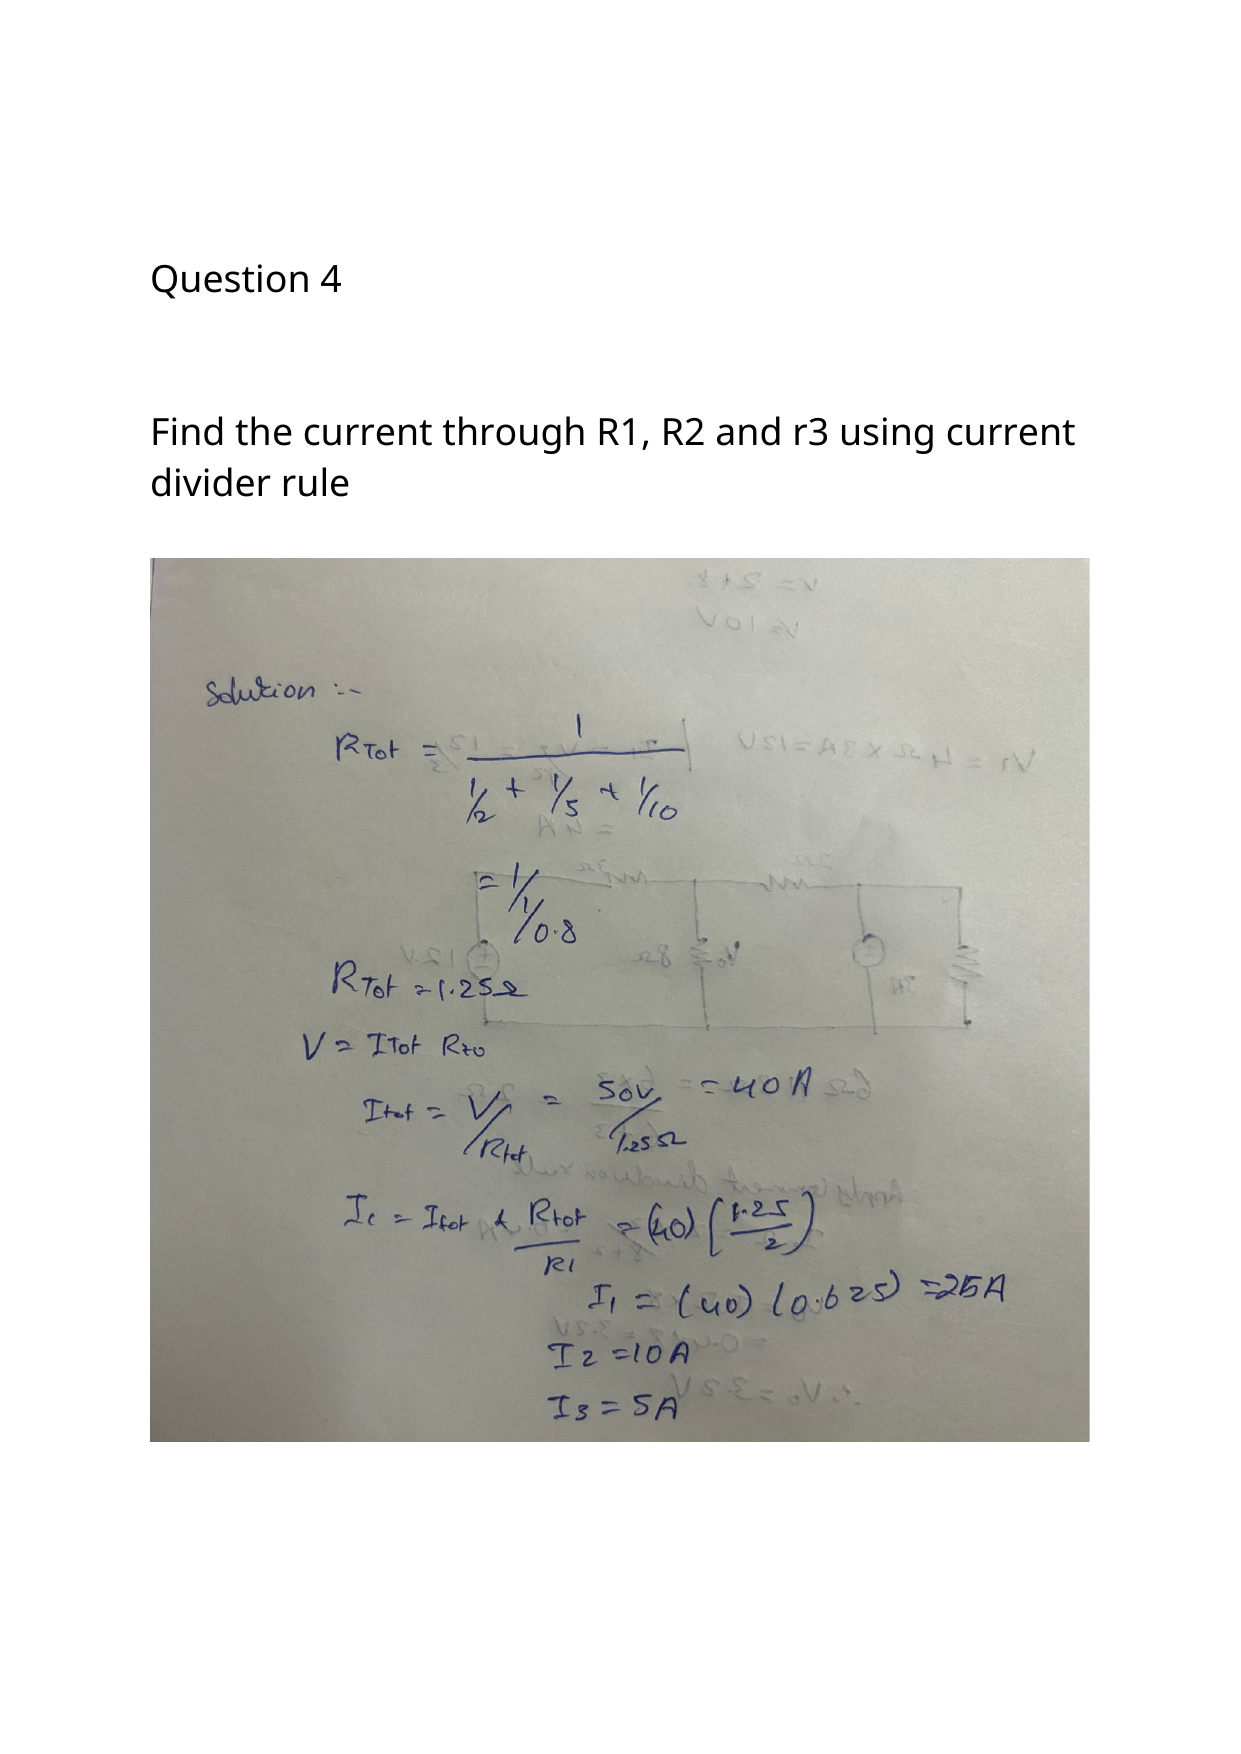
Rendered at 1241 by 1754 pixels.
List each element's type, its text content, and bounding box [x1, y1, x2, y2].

text Question 4 [150, 252, 1090, 303]
text Find the current through R1, R2 and r3 using current divider rule [150, 405, 1090, 507]
picture [150, 558, 1090, 1442]
